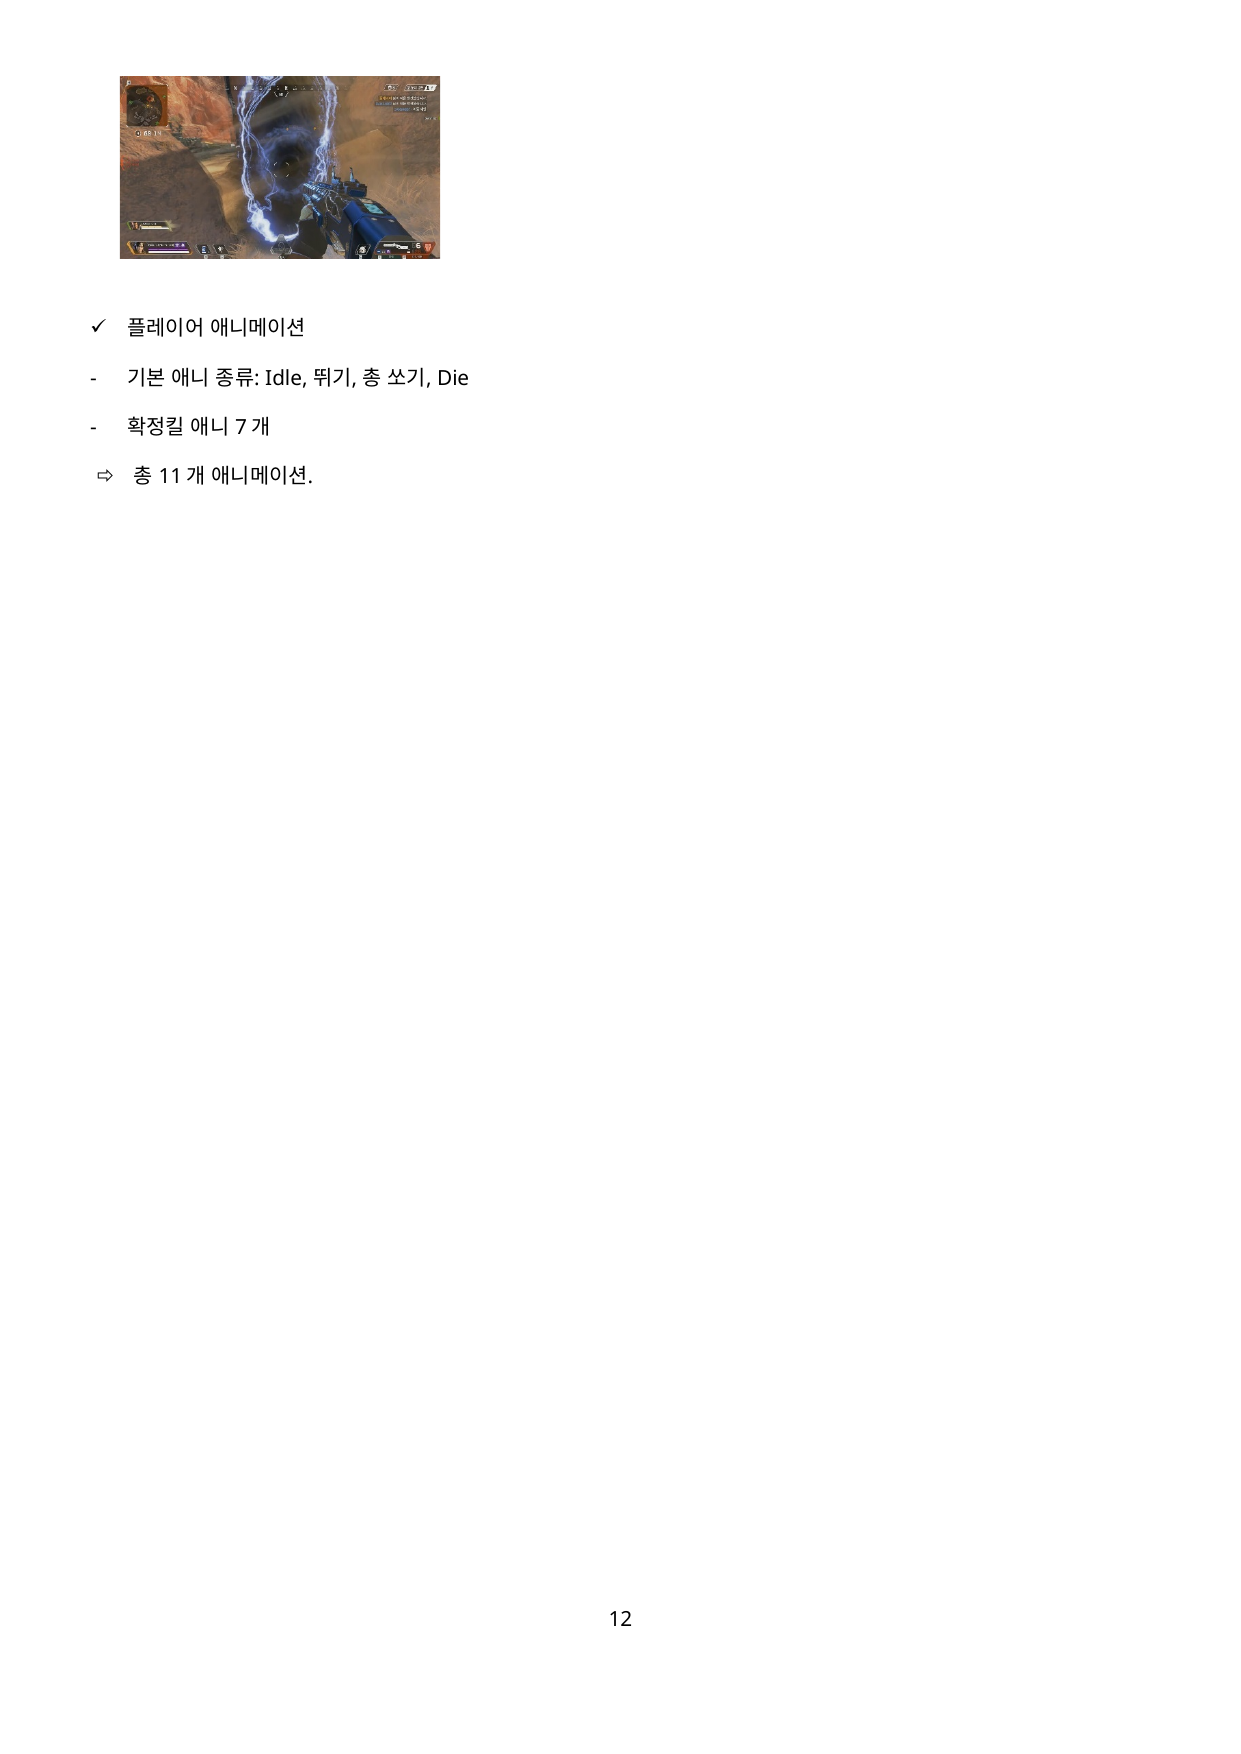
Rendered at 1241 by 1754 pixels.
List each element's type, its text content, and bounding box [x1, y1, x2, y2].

list 확정킬 애니 7개 [90, 410, 1165, 440]
list 플레이어 애니메이션 [90, 311, 1165, 342]
picture [118, 76, 440, 258]
list 기본 애니 종류: Idle, 뛰기, 총 쏘기, Die [90, 361, 1165, 391]
list 총 11개 애니메이션. [96, 459, 1165, 490]
